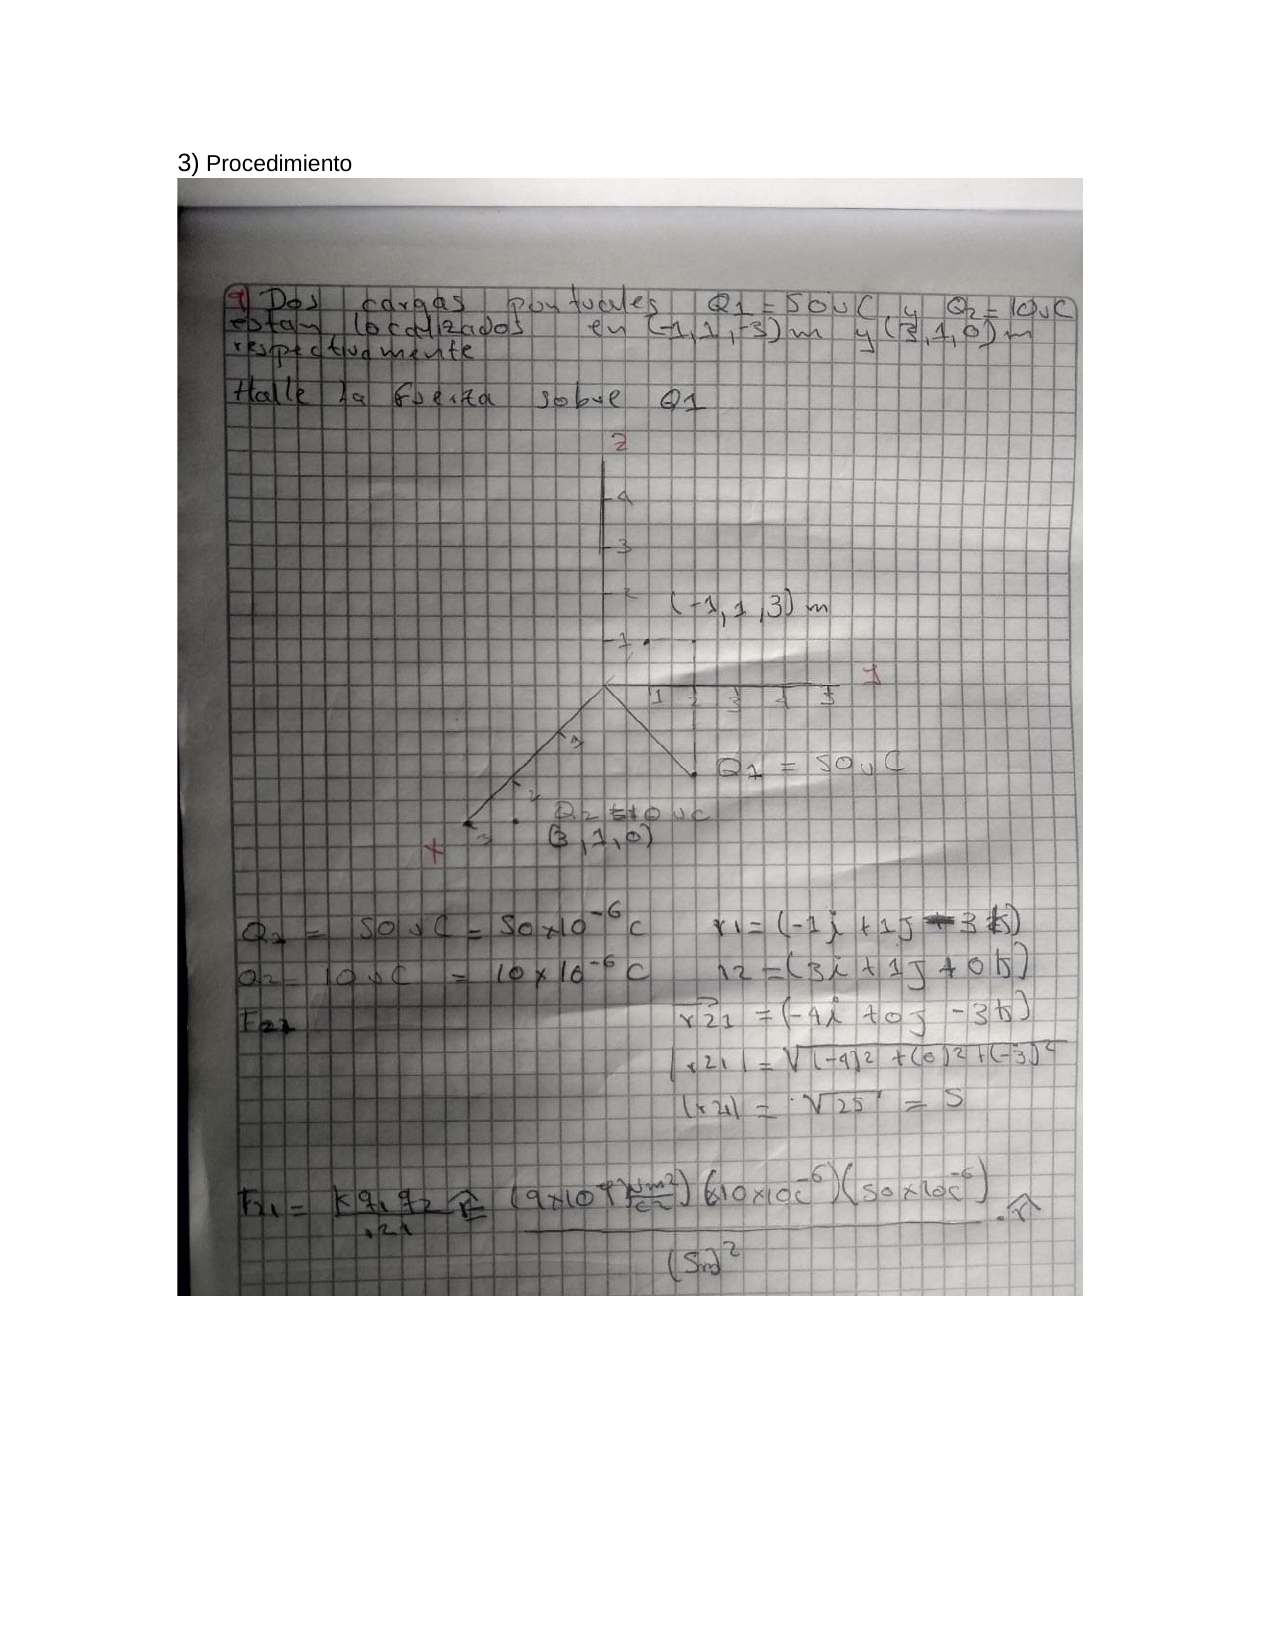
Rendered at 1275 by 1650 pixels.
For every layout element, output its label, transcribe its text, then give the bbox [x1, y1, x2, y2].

picture [177, 178, 1083, 1296]
